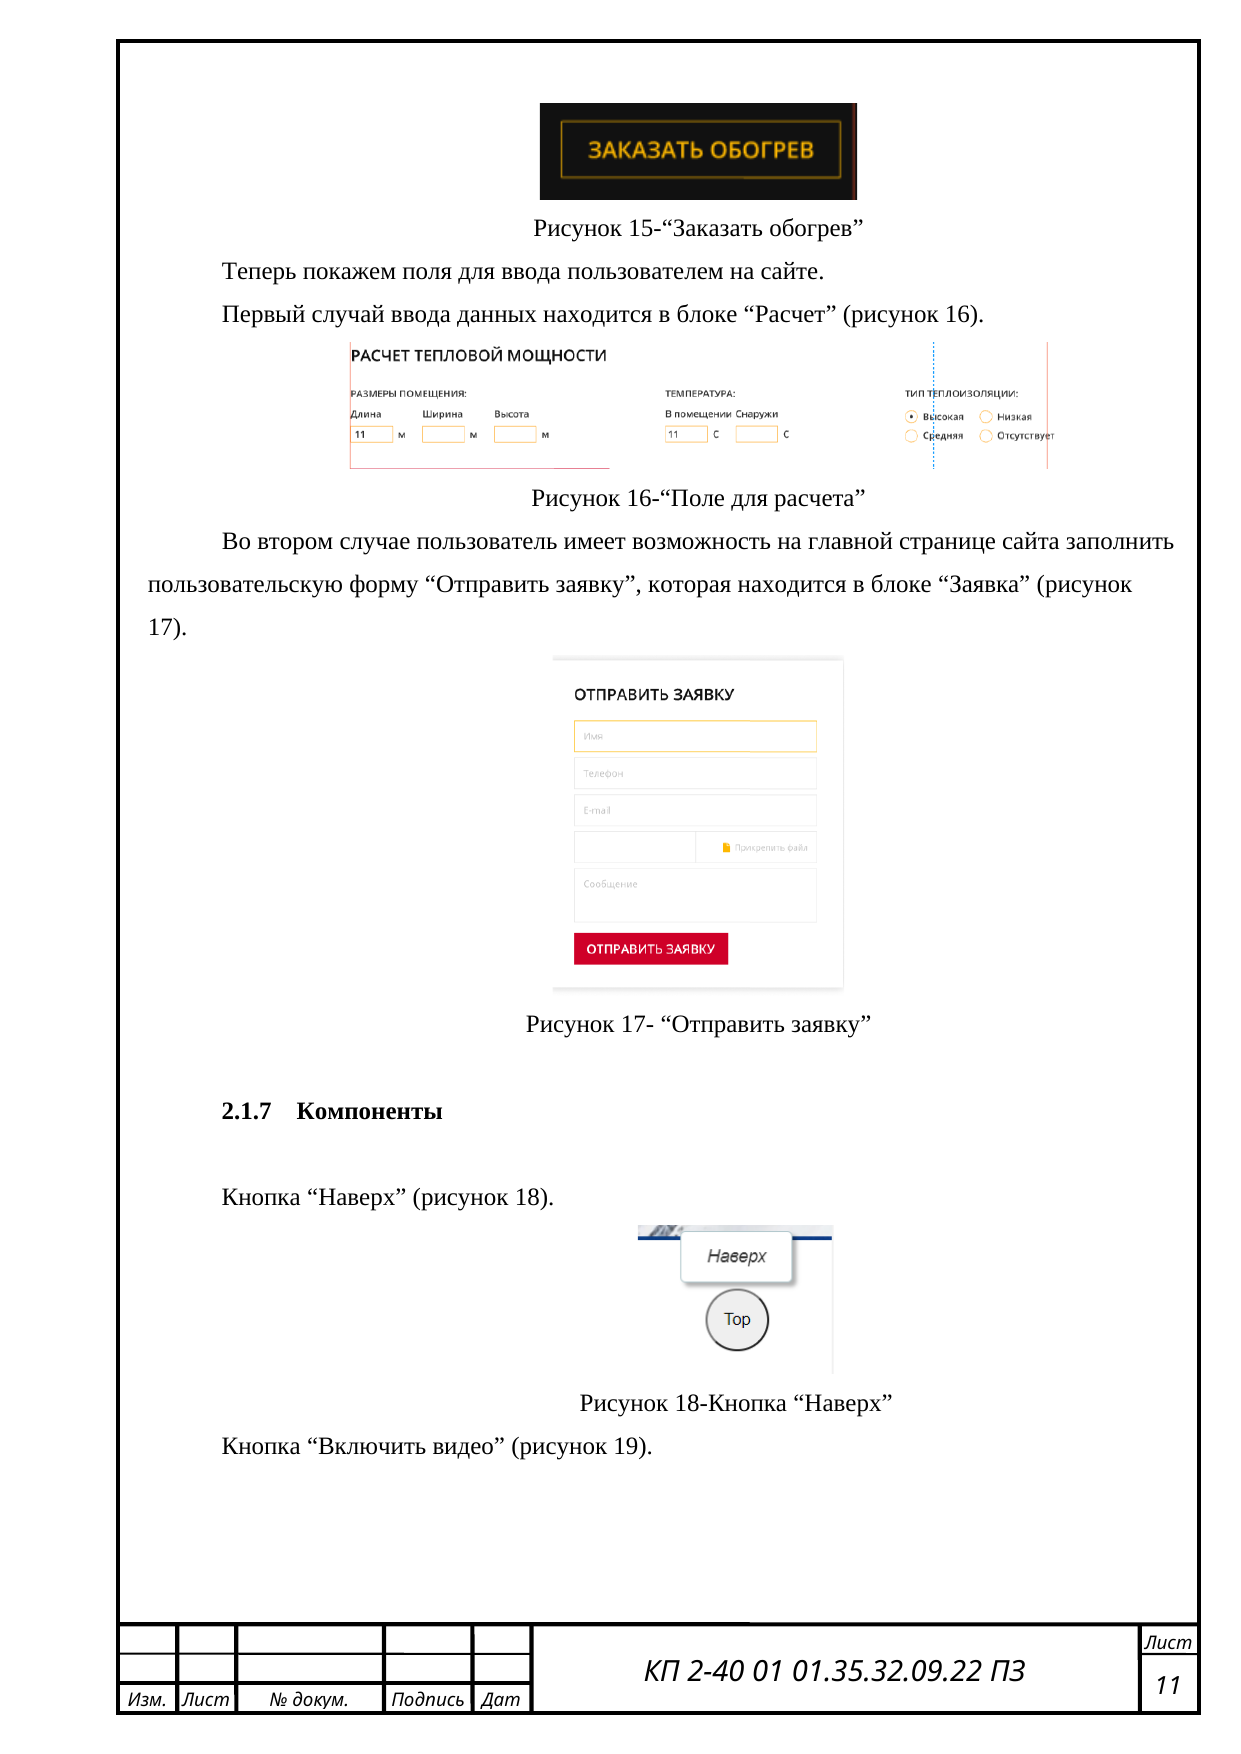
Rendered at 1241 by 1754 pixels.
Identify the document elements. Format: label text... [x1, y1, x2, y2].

picture [637, 1225, 834, 1374]
text Первый случай ввода данных находится в блоке “Расчет” (рисунок 16). [148, 299, 1175, 328]
text Рисунок 15-“Заказать обогрев” [148, 213, 1175, 242]
text Рисунок 17- “Отправить заявку” [148, 1009, 1175, 1038]
picture [539, 103, 858, 200]
list Компоненты [221, 1096, 1175, 1124]
picture [342, 342, 1055, 469]
text Кнопка “Включить видео” (рисунок 19). [148, 1431, 1175, 1460]
picture [552, 655, 845, 996]
list Рисунок 18-Кнопка “Наверх” [296, 1388, 1175, 1417]
text Кнопка “Наверх” (рисунок 18). [221, 1182, 1175, 1211]
text Рисунок 16-“Поле для расчета” [148, 483, 1175, 512]
text Во втором случае пользователь имеет возможность на главной странице сайта заполнить пользовательскую форму “Отправить заявку”, которая находится в блоке “Заявка” (рисунок 17). [148, 526, 1175, 641]
text Теперь покажем поля для ввода пользователем на сайте. [148, 256, 1175, 285]
